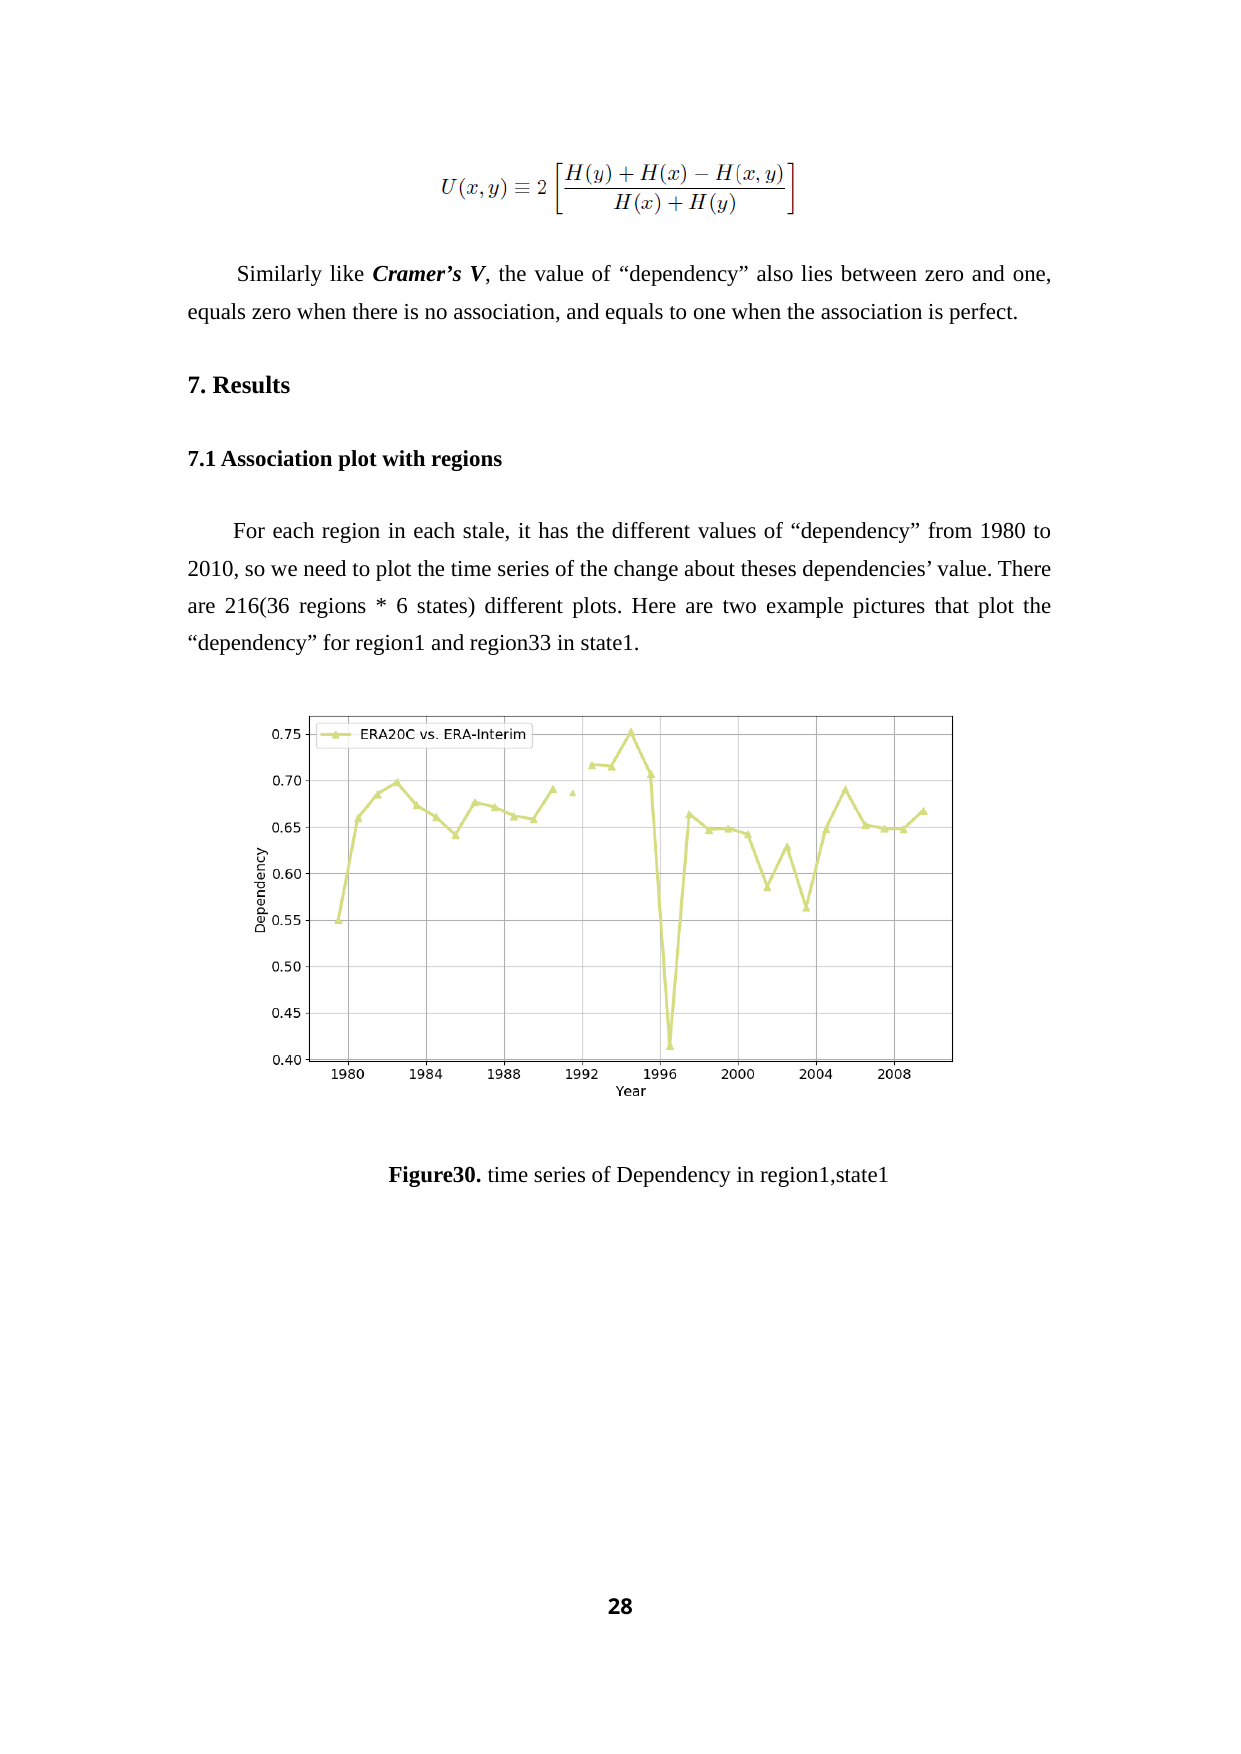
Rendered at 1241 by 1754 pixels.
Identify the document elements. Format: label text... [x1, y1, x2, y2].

picture [205, 662, 1035, 1110]
list Figure30. time series of Dependency in region1,state1 [225, 1158, 1053, 1191]
text 7.1 Association plot with regions [187, 442, 1053, 474]
text For each region in each stale, it has the different values of “dependency” from 1980 to 2010, so we need to plot the time series of the change about theses dependencies’ value. There are 216(36 regions * 6 states) different plots. Here are two example pictures that plot the “dependency” for region1 and region33 in state1. [187, 514, 1053, 659]
picture [432, 155, 808, 222]
text Similarly like Cramer’s V, the value of “dependency” also lies between zero and one, equals zero when there is no association, and equals to one when the association is perfect. [187, 257, 1053, 327]
text 7. Results [187, 368, 1053, 401]
